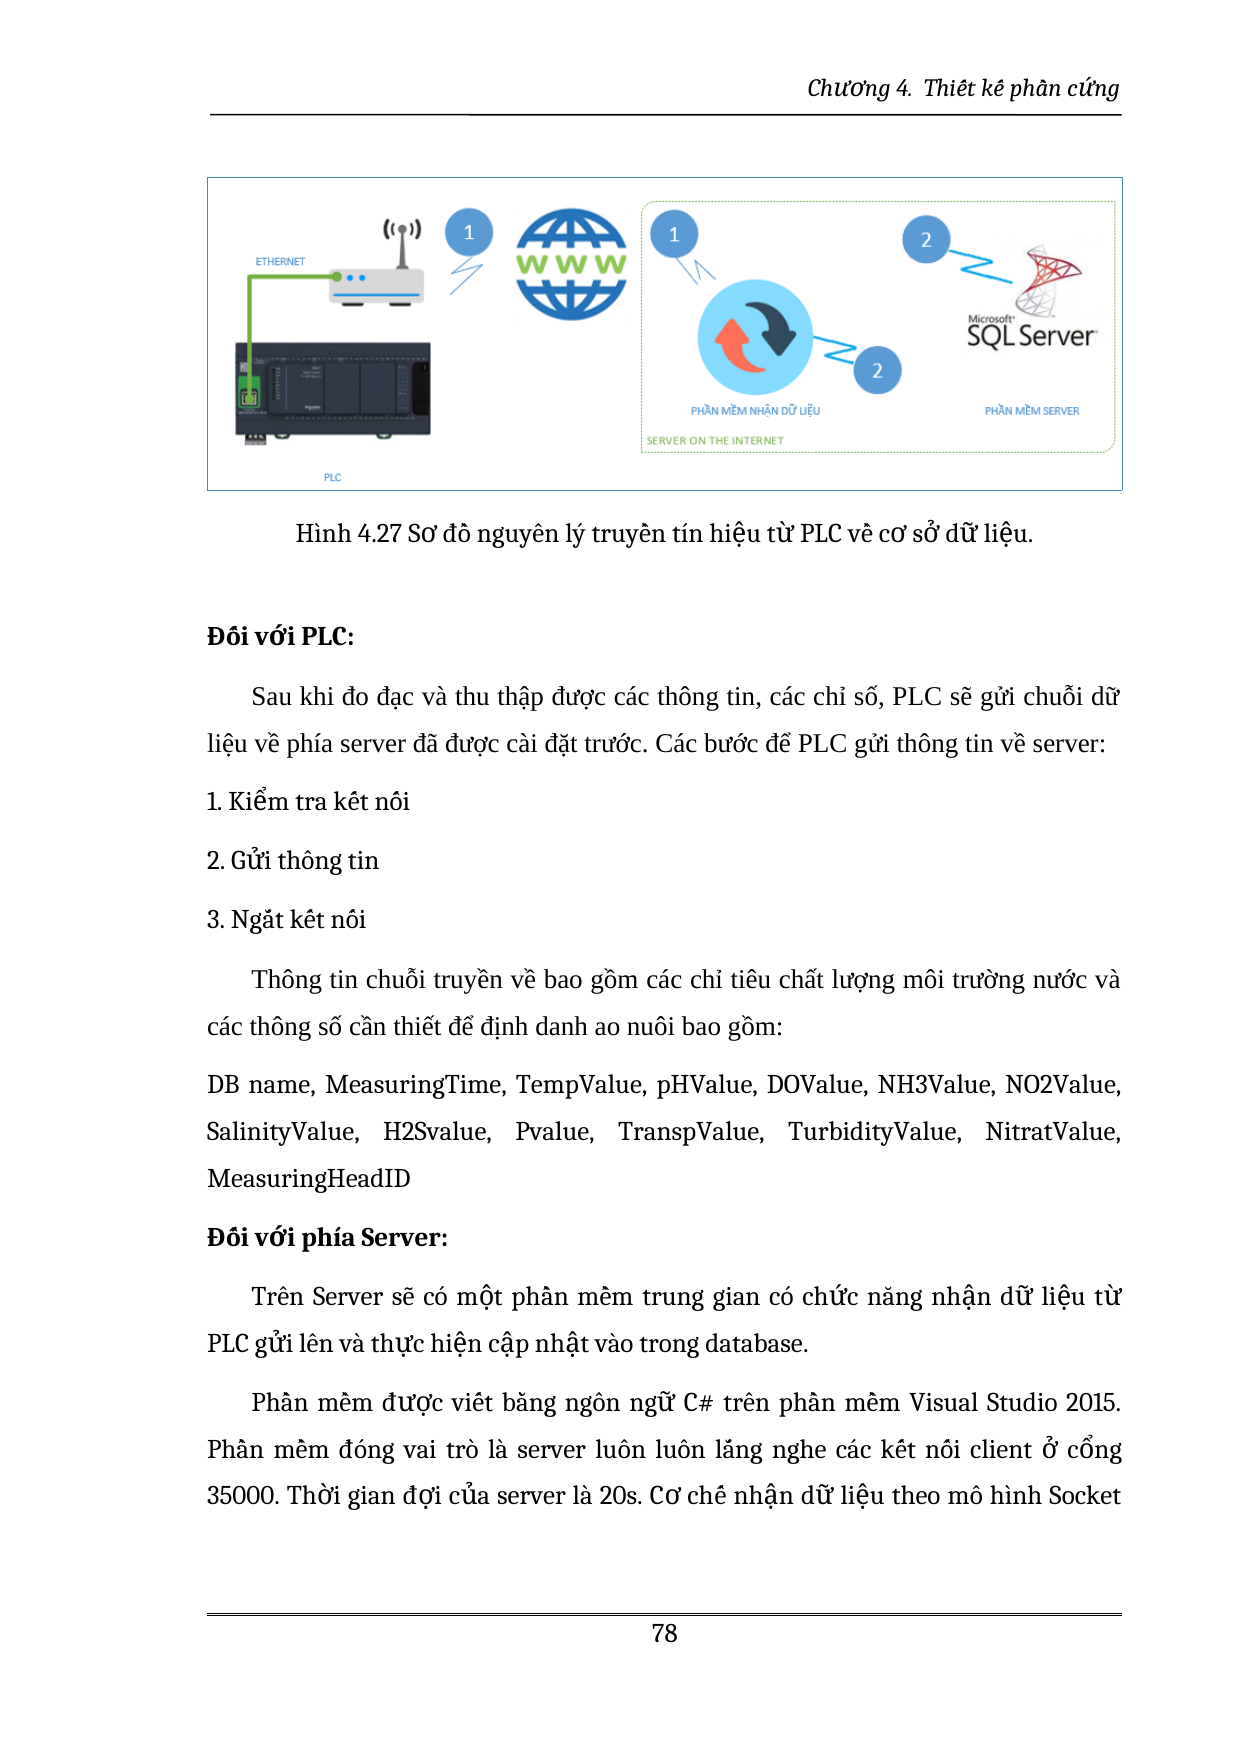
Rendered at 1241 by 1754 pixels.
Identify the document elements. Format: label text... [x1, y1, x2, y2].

text DB name, MeasuringTime, TempValue, pHValue, DOValue, NH3Value, NO2Value, SalinityValue, H2Svalue, Pvalue, TranspValue, TurbidityValue, NitratValue, MeasuringHeadID [207, 1069, 1122, 1194]
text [207, 1387, 1122, 1511]
text Đối với phía Server: [207, 1222, 1122, 1253]
text Đối với PLC: [207, 621, 1122, 652]
text Sau khi đo đạc và thu thập được các thông tin, các chỉ số, PLC sẽ gửi chuỗi dữ liệu về phía server đã được cài đặt trước. Các bước để PLC gửi thông tin về server: [207, 680, 1122, 758]
text 2. Gửi thông tin [207, 845, 1122, 876]
text Thông tin chuỗi truyền về bao gồm các chỉ tiêu chất lượng môi trường nước và các thông số cần thiết để định danh ao nuôi bao gồm: [207, 964, 1122, 1041]
text Hình 4. Sơ đồ nguyên lý truyền tín hiệu từ PLC về cơ sở dữ liệu. [207, 518, 1122, 549]
picture [208, 178, 1122, 490]
text 1. Kiểm tra kết nối [207, 786, 1122, 817]
text 3. Ngắt kết nối [207, 904, 1122, 936]
text Trên Server sẽ có một phần mềm trung gian có chức năng nhận dữ liệu từ PLC gửi lên và thực hiện cập nhật vào trong database. [207, 1281, 1122, 1359]
